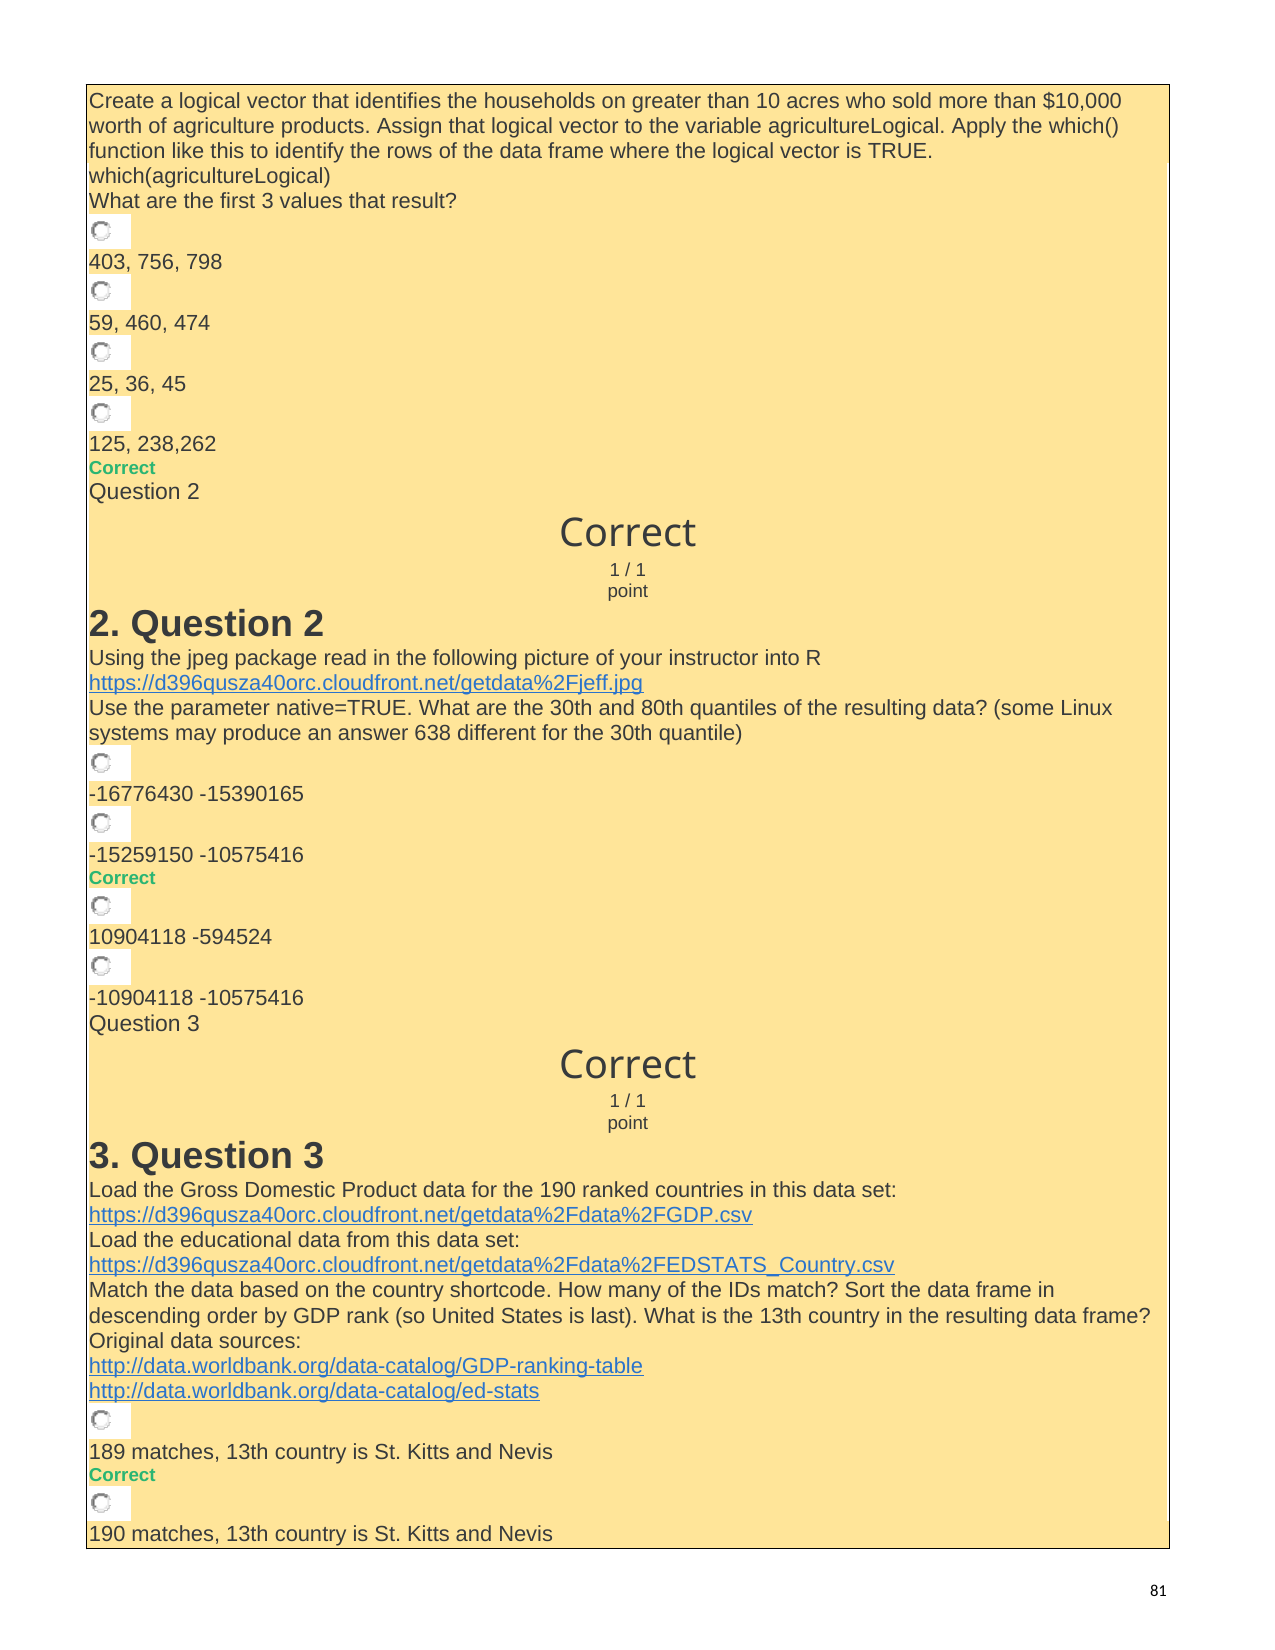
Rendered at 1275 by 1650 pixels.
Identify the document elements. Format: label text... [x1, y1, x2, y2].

text What are the first 3 values that result? [89, 188, 1167, 213]
text Load the Gross Domestic Product data for the 190 ranked countries in this data set: [89, 1176, 1167, 1202]
text -16776430 -15390165 [89, 781, 1167, 806]
text -10904118 -10575416 [89, 985, 1167, 1010]
text 403, 756, 798 [89, 249, 1167, 274]
text point [89, 1112, 1167, 1133]
text 1 / 1 [89, 1090, 1167, 1112]
text Correct [89, 456, 1167, 478]
text Question 2 [89, 478, 1167, 504]
text https://d396qusza40orc.cloudfront.net/getdata%2Fdata%2FGDP.csv [89, 1202, 1167, 1227]
text Correct [89, 1036, 1167, 1090]
text Use the parameter native=TRUE. What are the 30th and 80th quantiles of the resulting data? (some Linux systems may produce an answer 638 different for the 30th quantile) [89, 695, 1167, 745]
text Load the educational data from this data set: [89, 1227, 1167, 1252]
text http://data.worldbank.org/data-catalog/ed-stats [89, 1378, 1167, 1403]
text Question 3 [89, 1010, 1167, 1036]
text Correct [89, 504, 1167, 558]
text 190 matches, 13th country is St. Kitts and Nevis [87, 1518, 1169, 1548]
text 59, 460, 474 [89, 310, 1167, 335]
text http://data.worldbank.org/data-catalog/GDP-ranking-table [89, 1353, 1167, 1378]
text Correct [89, 867, 1167, 888]
text 125, 238,262 [89, 431, 1167, 456]
subtitle 2. Question 2 [89, 601, 1167, 644]
text Match the data based on the country shortcode. How many of the IDs match? Sort the data frame in descending order by GDP rank (so United States is last). What is the 13th country in the resulting data frame? [89, 1277, 1167, 1328]
text point [89, 580, 1167, 601]
text Original data sources: [89, 1328, 1167, 1353]
text 189 matches, 13th country is St. Kitts and Nevis [89, 1439, 1167, 1464]
text 25, 36, 45 [89, 371, 1167, 396]
text https://d396qusza40orc.cloudfront.net/getdata%2Fdata%2FEDSTATS_Country.csv [89, 1252, 1167, 1277]
text 10904118 -594524 [89, 924, 1167, 949]
text which(agricultureLogical) [89, 163, 1167, 188]
text Create a logical vector that identifies the households on greater than 10 acres who sold more than $10,000 worth of agriculture products. Assign that logical vector to the variable agricultureLogical. Apply the which() function like this to identify the rows of the data frame where the logical vector is TRUE. [87, 85, 1169, 163]
text Correct [89, 1464, 1167, 1486]
subtitle 3. Question 3 [89, 1133, 1167, 1176]
text 1 / 1 [89, 558, 1167, 580]
text Using the jpeg package read in the following picture of your instructor into R [89, 644, 1167, 670]
text https://d396qusza40orc.cloudfront.net/getdata%2Fjeff.jpg [89, 670, 1167, 695]
text -15259150 -10575416 [89, 842, 1167, 867]
